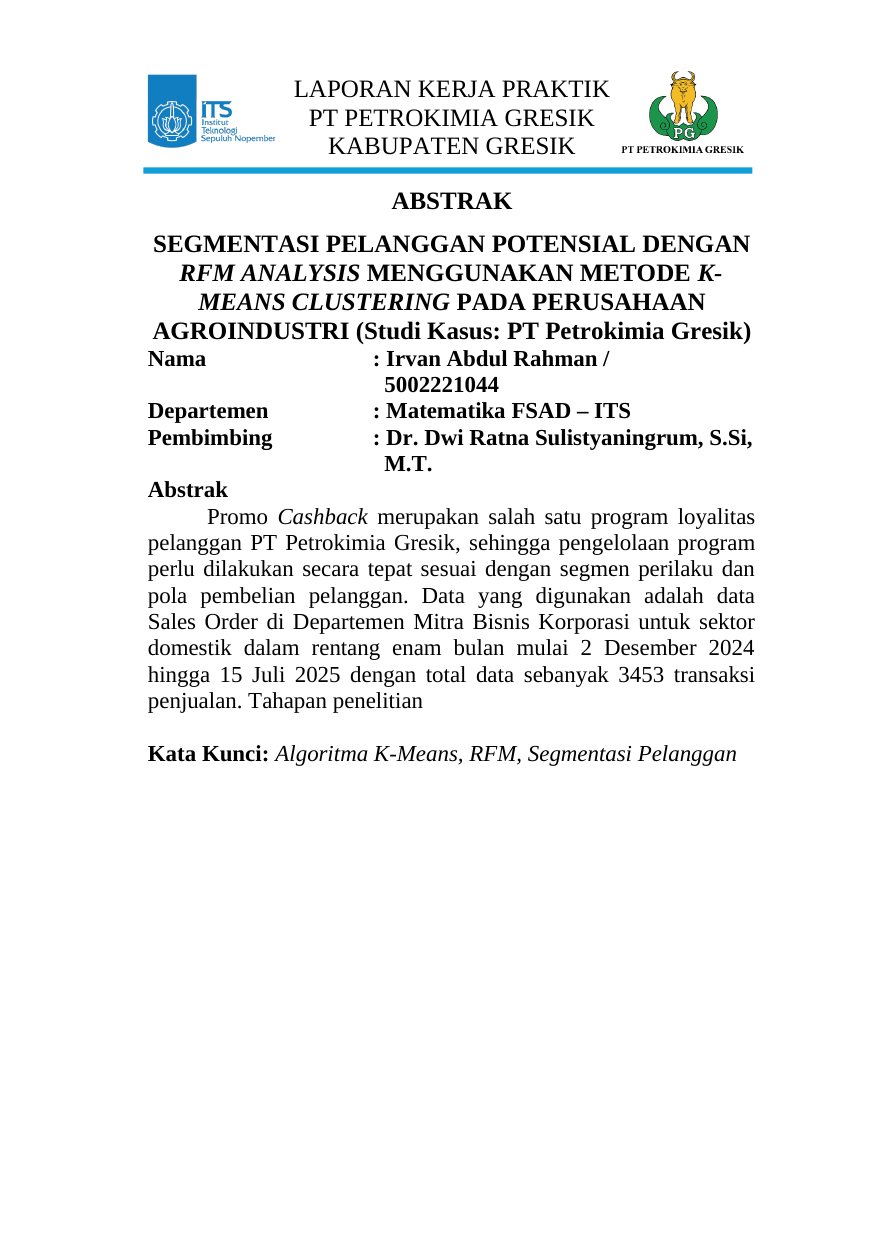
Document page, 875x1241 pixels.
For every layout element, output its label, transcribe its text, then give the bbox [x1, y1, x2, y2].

picture [612, 67, 753, 158]
text Departemen : Matematika FSAD – ITS Pembimbing : Dr. Dwi Ratna Sulistyaningrum, S.Si, [148, 397, 756, 450]
subtitle ABSTRAK [148, 186, 756, 215]
text Promo Cashback merupakan salah satu program loyalitas pelanggan PT Petrokimia Gresik, sehingga pengelolaan program perlu dilakukan secara tepat sesuai dengan segmen perilaku dan pola pembelian pelanggan. Data yang digunakan adalah data Sales Order di Departemen Mitra Bisnis Korporasi untuk sektor domestik dalam rentang enam bulan mulai 2 Desember 2024 hingga 15 Juli 2025 dengan total data sebanyak 3453 transaksi penjualan. Tahapan penelitian [148, 503, 756, 713]
text Kata Kunci: Algoritma K-Means, RFM, Segmentasi Pelanggan [148, 740, 756, 766]
text 5002221044 [298, 371, 756, 397]
text Nama : Irvan Abdul Rahman / [148, 344, 756, 371]
text SEGMENTASI PELANGGAN POTENSIAL DENGAN RFM ANALYSIS MENGGUNAKAN METODE K-MEANS CLUSTERING PADA PERUSAHAAN AGROINDUSTRI (Studi Kasus: PT Petrokimia Gresik) [148, 229, 756, 344]
text M.T. [298, 450, 756, 476]
text Abstrak [148, 476, 756, 503]
picture [147, 74, 276, 148]
